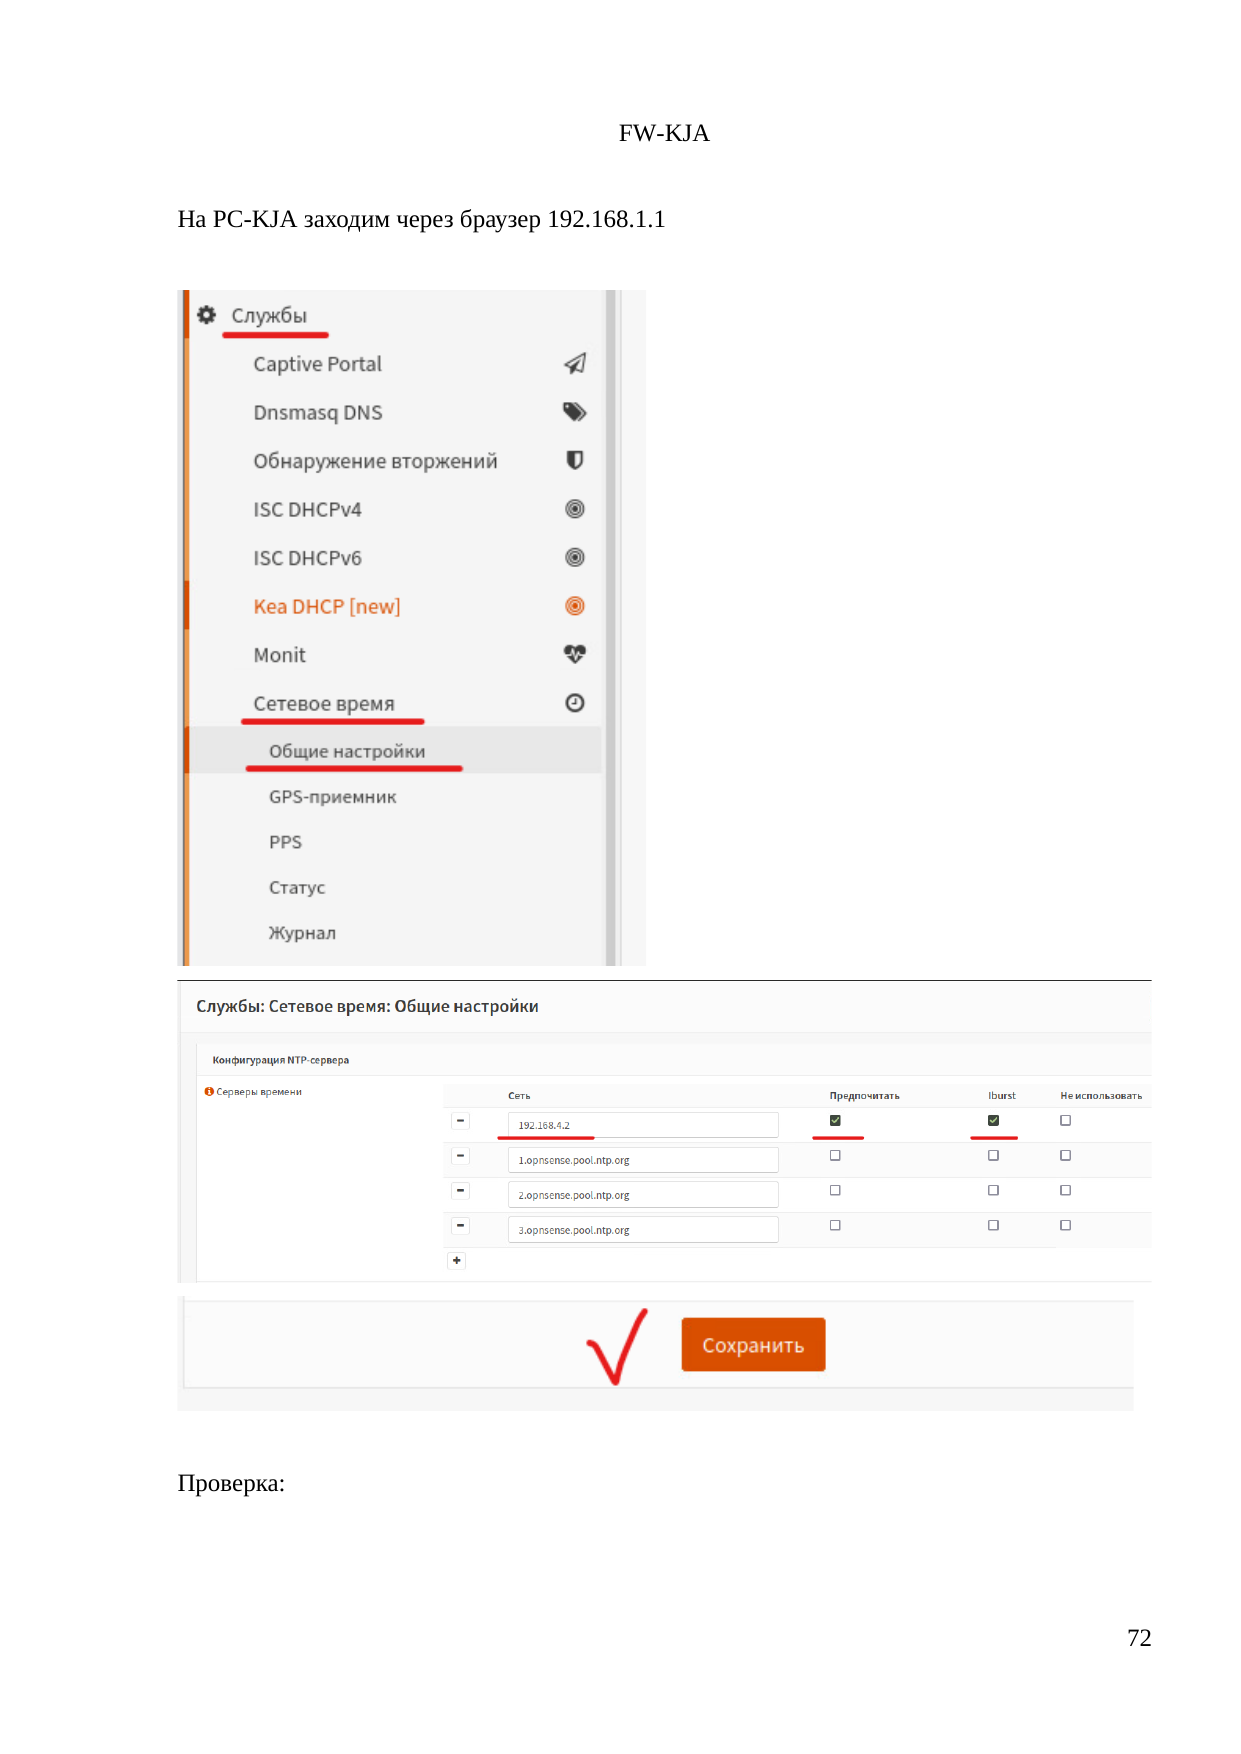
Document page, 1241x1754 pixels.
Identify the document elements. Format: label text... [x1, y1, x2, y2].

picture [177, 290, 647, 966]
picture [177, 980, 1152, 1283]
text Проверка: [177, 1468, 1152, 1497]
text FW-KJA [177, 118, 1152, 147]
picture [177, 1296, 1134, 1411]
text На PC-KJA заходим через браузер 192.168.1.1 [177, 204, 1152, 233]
